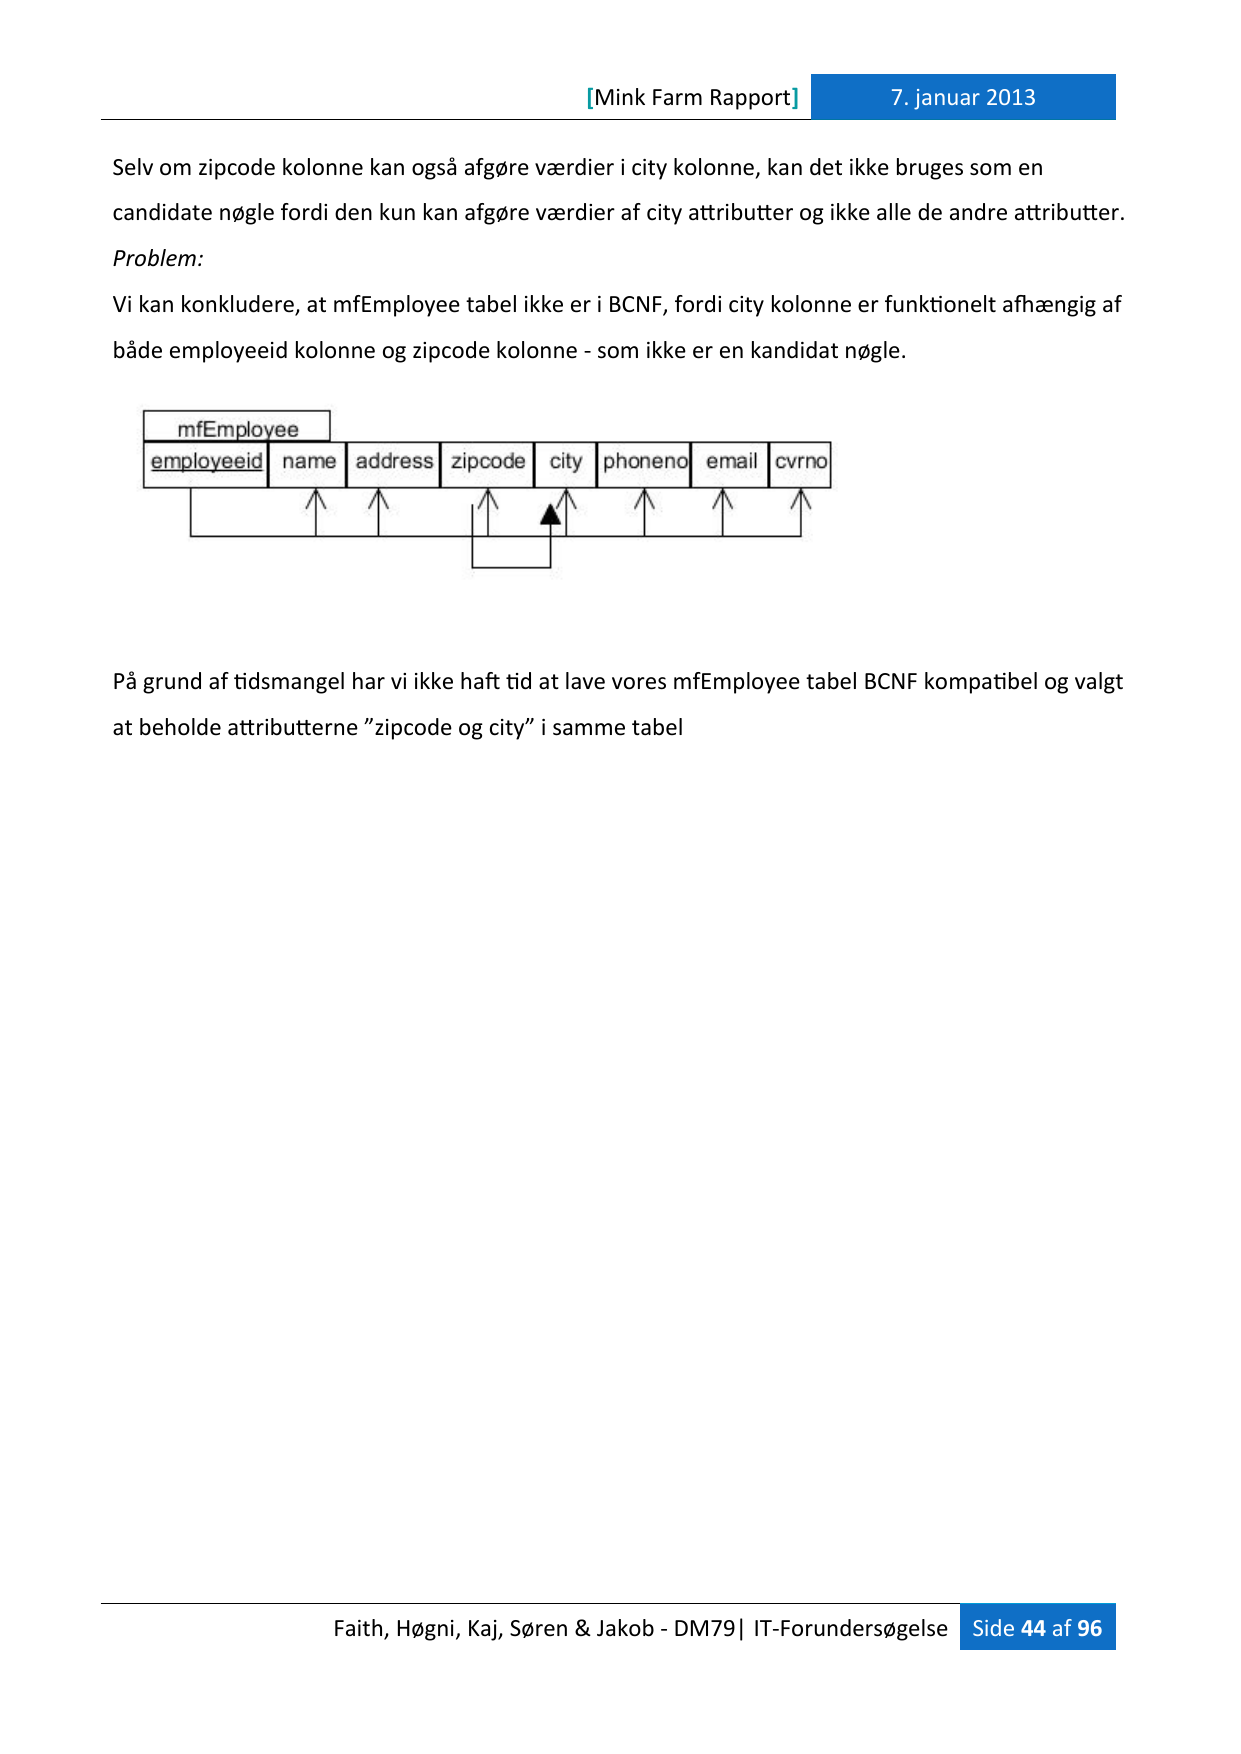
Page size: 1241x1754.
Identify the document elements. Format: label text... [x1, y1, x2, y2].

text Selv om zipcode kolonne kan også afgøre værdier i city kolonne, kan det ikke bruges som en candidate nøgle fordi den kun kan afgøre værdier af ​​city attributter og ikke alle de andre attributter. [112, 151, 1128, 227]
text På grund af tidsmangel har vi ikke haft tid at lave vores mfEmployee tabel BCNF kompatibel og valgt at beholde attributterne ”zipcode og city” i samme tabel [112, 666, 1128, 742]
text Vi kan konkludere, at mfEmployee tabel ikke er i BCNF, fordi city kolonne er funktionelt afhængig af både employeeid kolonne og zipcode kolonne - som ikke er en kandidat nøgle. [112, 288, 1128, 364]
picture [112, 379, 863, 630]
text Problem: [112, 242, 1128, 273]
